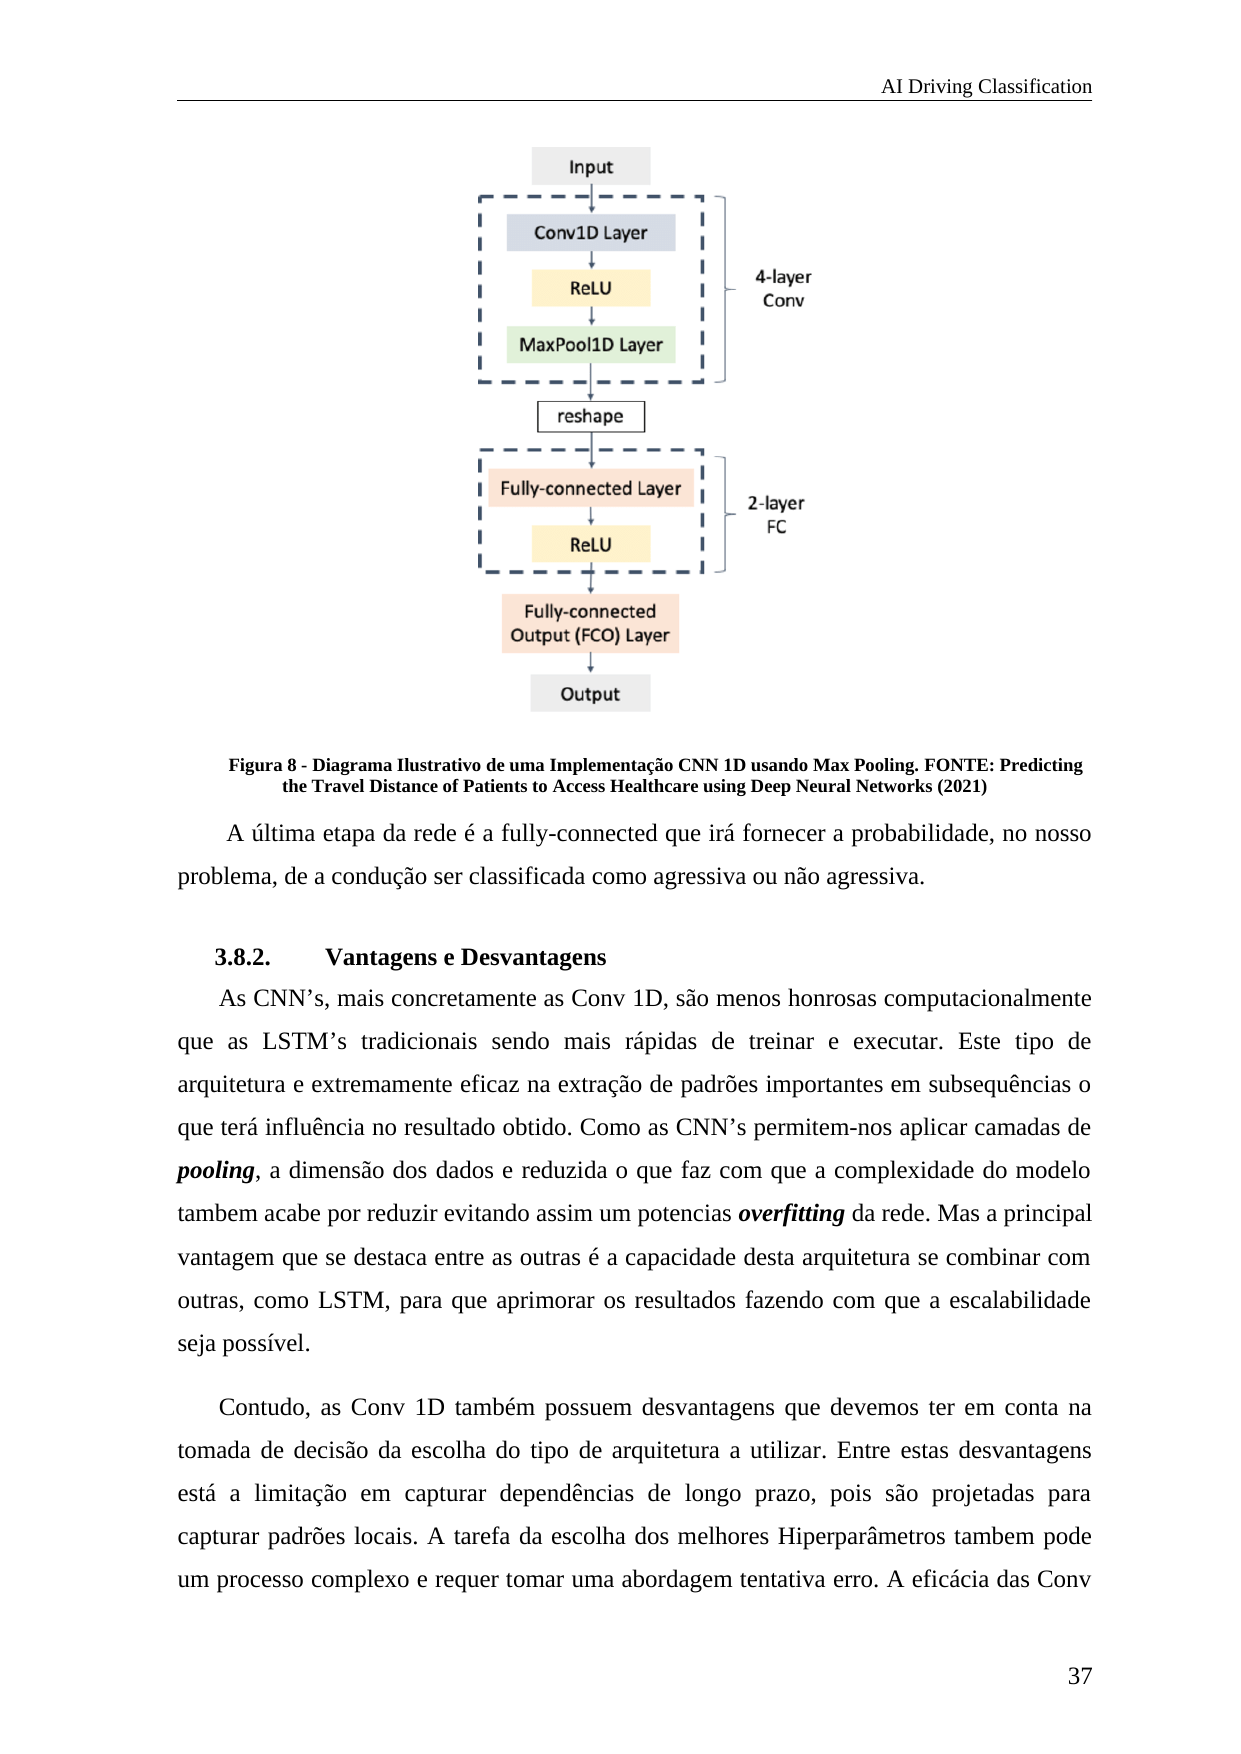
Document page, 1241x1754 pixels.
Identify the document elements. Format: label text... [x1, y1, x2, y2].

picture [477, 147, 834, 719]
text A última etapa da rede é a fully-connected que irá fornecer a probabilidade, no nosso problema, de a condução ser classificada como agressiva ou não agressiva. [177, 818, 1092, 890]
text As CNN’s, mais concretamente as Conv 1D, são menos honrosas computacionalmente que as LSTM’s tradicionais sendo mais rápidas de treinar e executar. Este tipo de arquitetura e extremamente eficaz na extração de padrões importantes em subsequências o que terá influência no resultado obtido. Como as CNN’s permitem-nos aplicar camadas de pooling, a dimensão dos dados e reduzida o que faz com que a complexidade do modelo tambem acabe por reduzir evitando assim um potencias overfitting da rede. Mas a principal vantagem que se destaca entre as outras é a capacidade desta arquitetura se combinar com outras, como LSTM, para que aprimorar os resultados fazendo com que a escalabilidade seja possível. [177, 983, 1092, 1357]
text Figura 8 - Diagrama Ilustrativo de uma Implementação CNN 1D usando Max Pooling. FONTE: Predicting the Travel Distance of Patients to Access Healthcare using Deep Neural Networks (2021) [177, 754, 1092, 797]
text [177, 1392, 1092, 1593]
subtitle Vantagens e Desvantagens [214, 942, 1092, 970]
